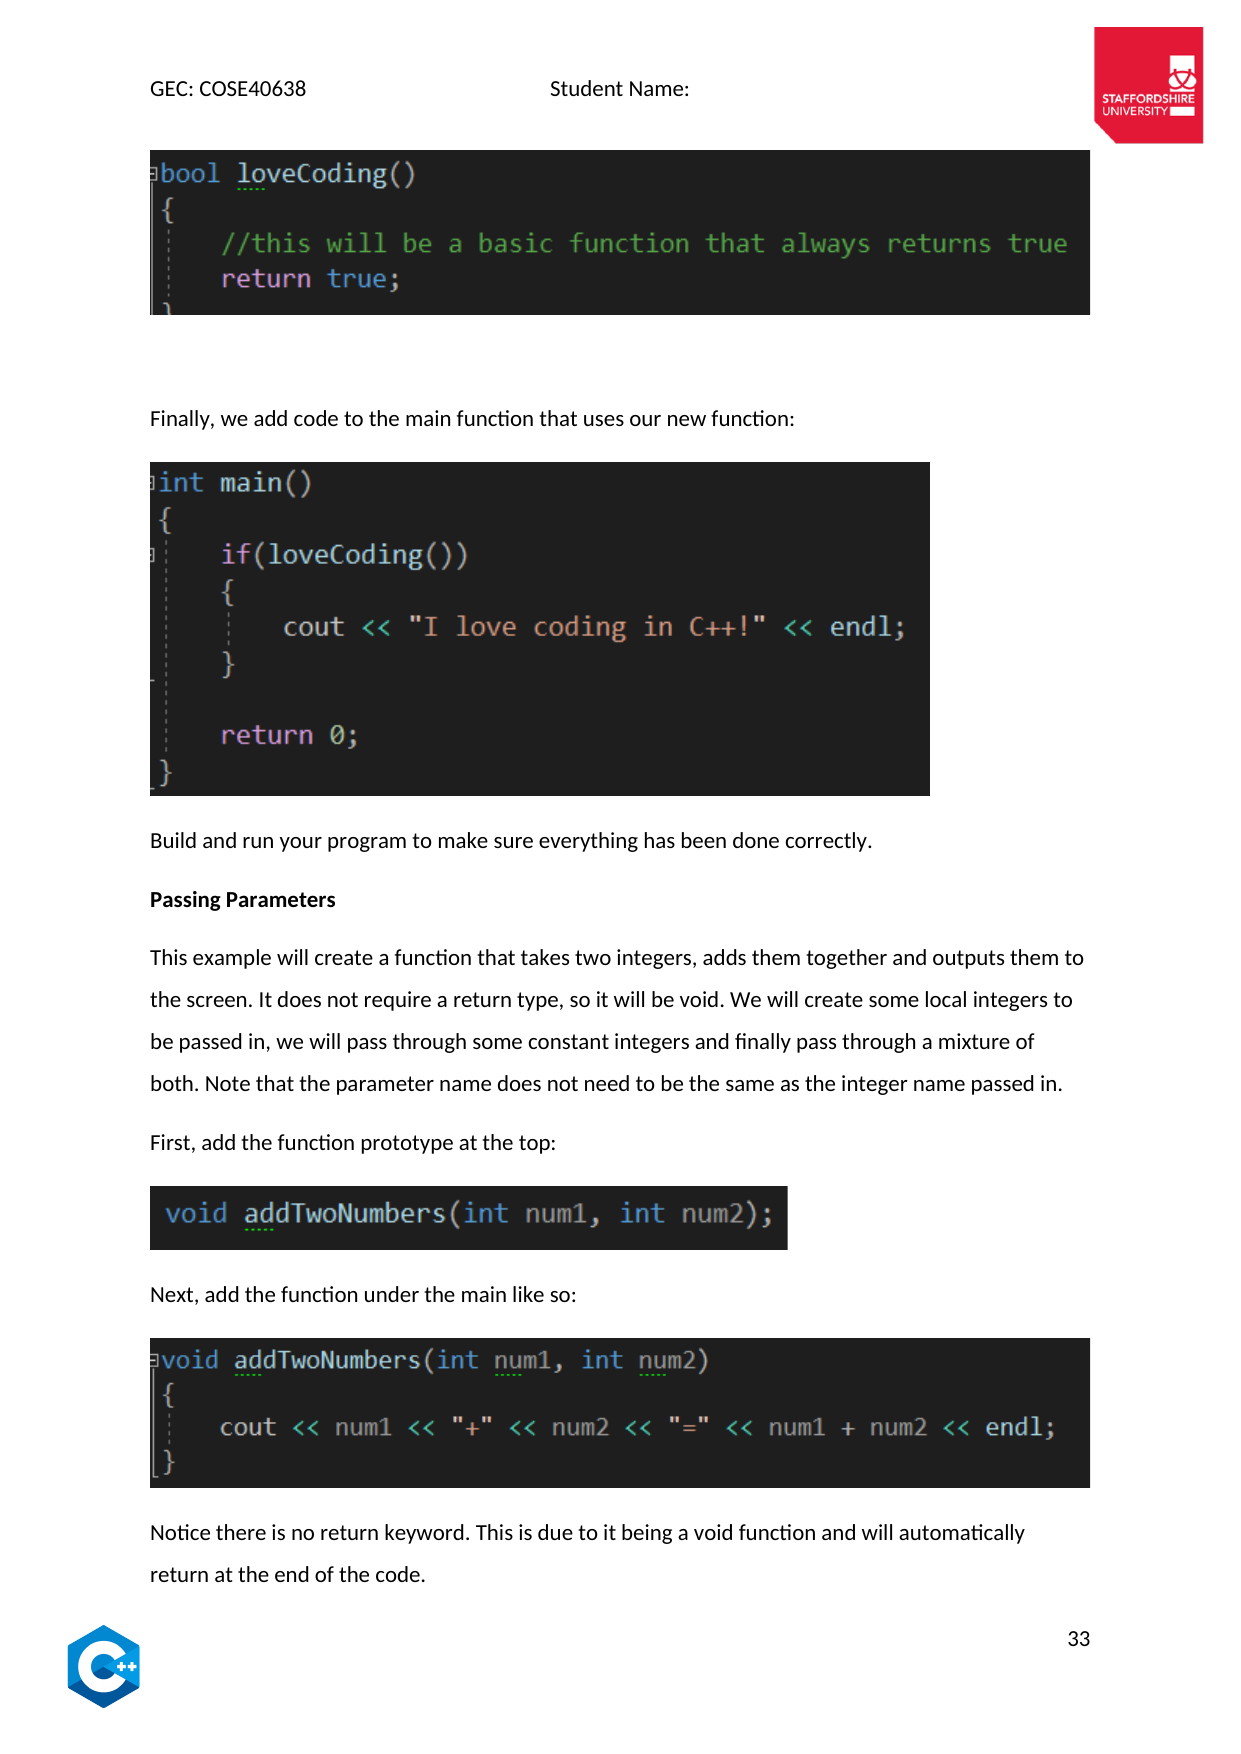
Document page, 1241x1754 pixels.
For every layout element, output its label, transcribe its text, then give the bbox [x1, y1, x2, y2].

text Passing Parameters [150, 885, 1090, 913]
text Build and run your program to make sure everything has been done correctly. [150, 826, 1090, 854]
picture [150, 462, 930, 796]
text Notice there is no return keyword. This is due to it being a void function and will automatically return at the end of the code. [150, 1518, 1090, 1588]
text Finally, we add code to the main function that uses our new function: [150, 404, 1090, 432]
text Next, add the function under the main like so: [150, 1280, 1090, 1308]
picture [150, 150, 1091, 315]
picture [150, 1338, 1091, 1488]
picture [1088, 27, 1209, 148]
picture [150, 1186, 788, 1250]
picture [53, 1625, 150, 1708]
text This example will create a function that takes two integers, adds them together and outputs them to the screen. It does not require a return type, so it will be void. We will create some local integers to be passed in, we will pass through some constant integers and finally pass through a mixture of both. Note that the parameter name does not need to be the same as the integer name passed in. [150, 943, 1090, 1097]
text First, add the function prototype at the top: [150, 1128, 1090, 1156]
